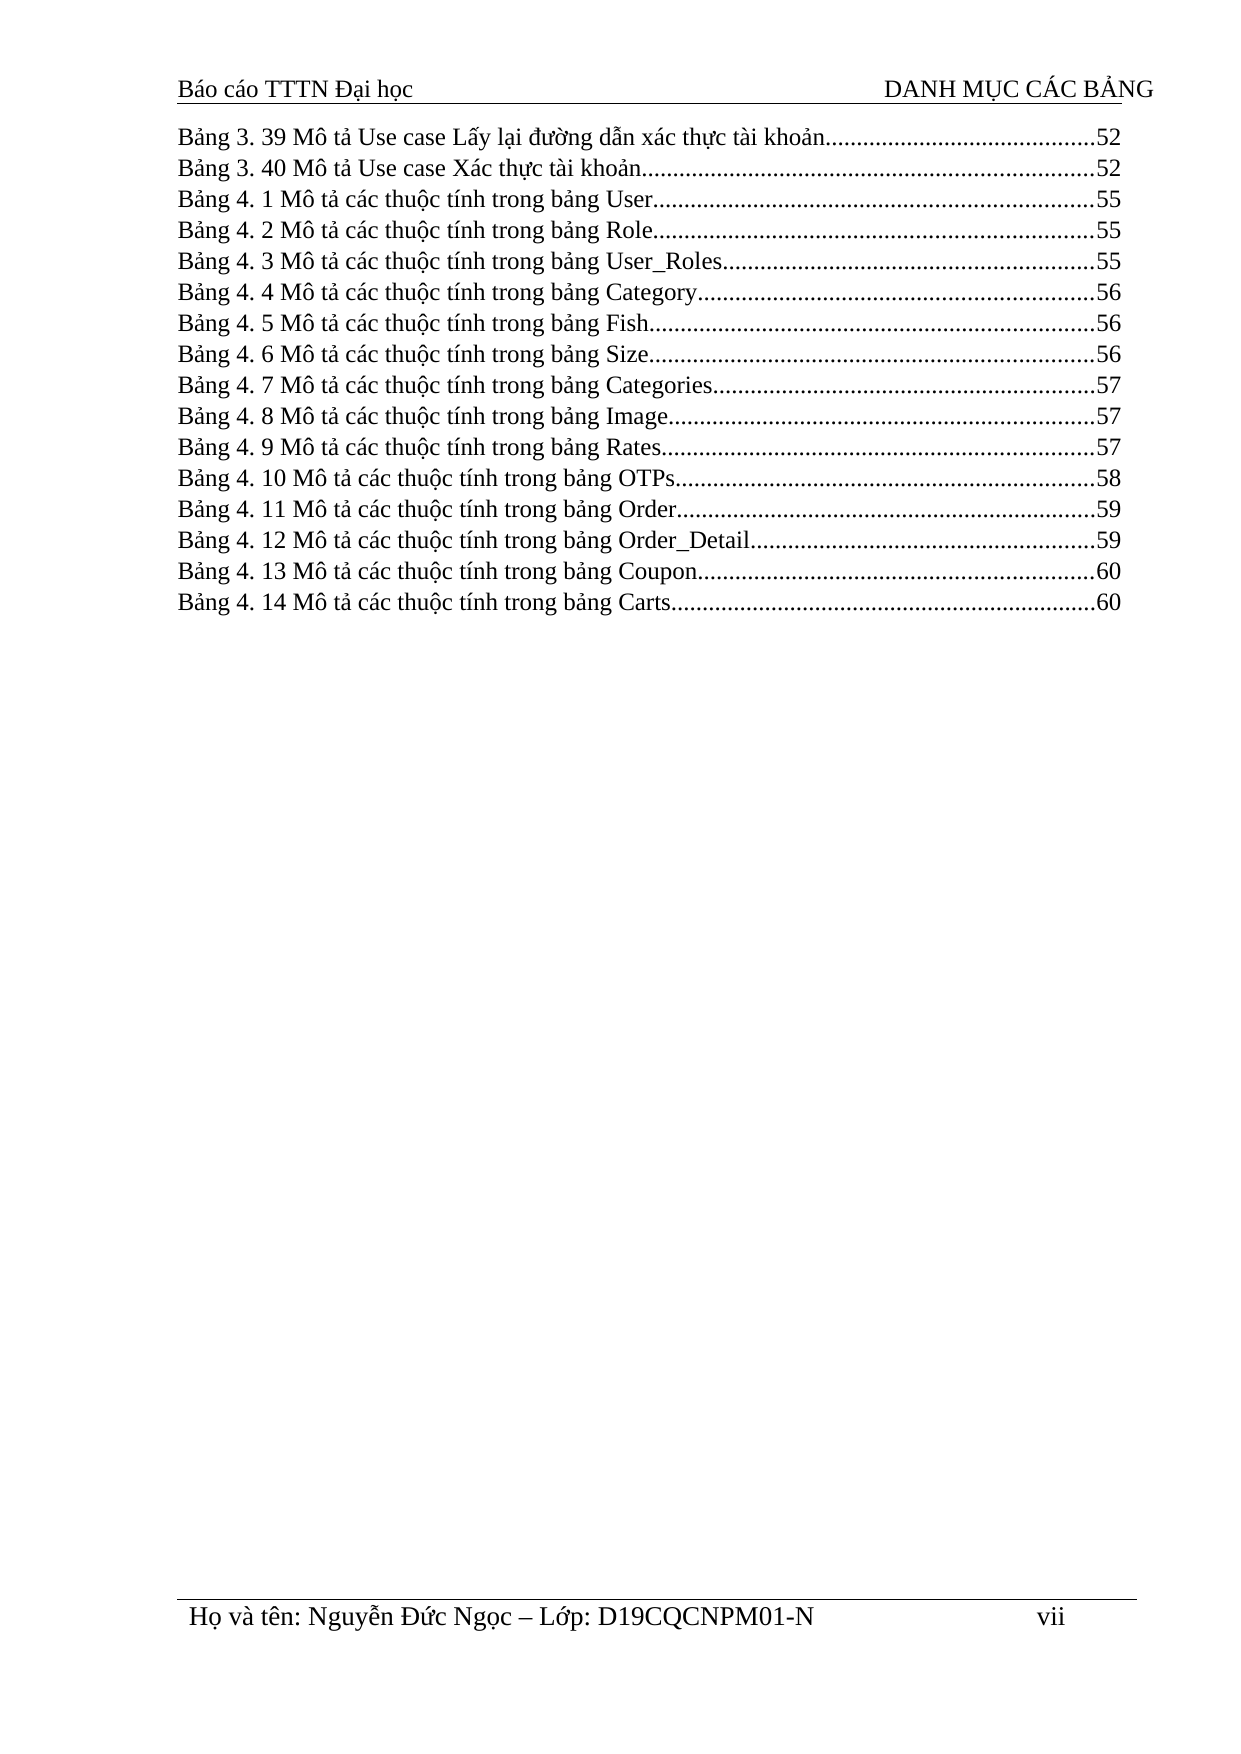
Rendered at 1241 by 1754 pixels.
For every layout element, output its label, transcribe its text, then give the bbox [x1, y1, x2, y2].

text Bảng 4. 7 Mô tả các thuộc tính trong bảng Categories 57 [177, 370, 1122, 399]
text Bảng 4. 11 Mô tả các thuộc tính trong bảng Order 59 [177, 494, 1122, 523]
text Bảng 4. 2 Mô tả các thuộc tính trong bảng Role 55 [177, 215, 1122, 244]
text Bảng 4. 9 Mô tả các thuộc tính trong bảng Rates 57 [177, 432, 1122, 461]
text Bảng 3. 39 Mô tả Use case Lấy lại đường dẫn xác thực tài khoản 52 [177, 122, 1122, 151]
text Bảng 4. 4 Mô tả các thuộc tính trong bảng Category 56 [177, 277, 1122, 306]
text Bảng 4. 12 Mô tả các thuộc tính trong bảng Order_Detail 59 [177, 525, 1122, 554]
text Bảng 4. 14 Mô tả các thuộc tính trong bảng Carts 60 [177, 587, 1122, 616]
text Bảng 4. 13 Mô tả các thuộc tính trong bảng Coupon 60 [177, 556, 1122, 585]
text Bảng 3. 40 Mô tả Use case Xác thực tài khoản 52 [177, 153, 1122, 182]
text Bảng 4. 5 Mô tả các thuộc tính trong bảng Fish 56 [177, 308, 1122, 337]
text Bảng 4. 3 Mô tả các thuộc tính trong bảng User_Roles 55 [177, 246, 1122, 275]
text Bảng 4. 1 Mô tả các thuộc tính trong bảng User 55 [177, 184, 1122, 213]
text Bảng 4. 10 Mô tả các thuộc tính trong bảng OTPs 58 [177, 463, 1122, 492]
text Bảng 4. 8 Mô tả các thuộc tính trong bảng Image 57 [177, 401, 1122, 430]
text Bảng 4. 6 Mô tả các thuộc tính trong bảng Size 56 [177, 339, 1122, 368]
